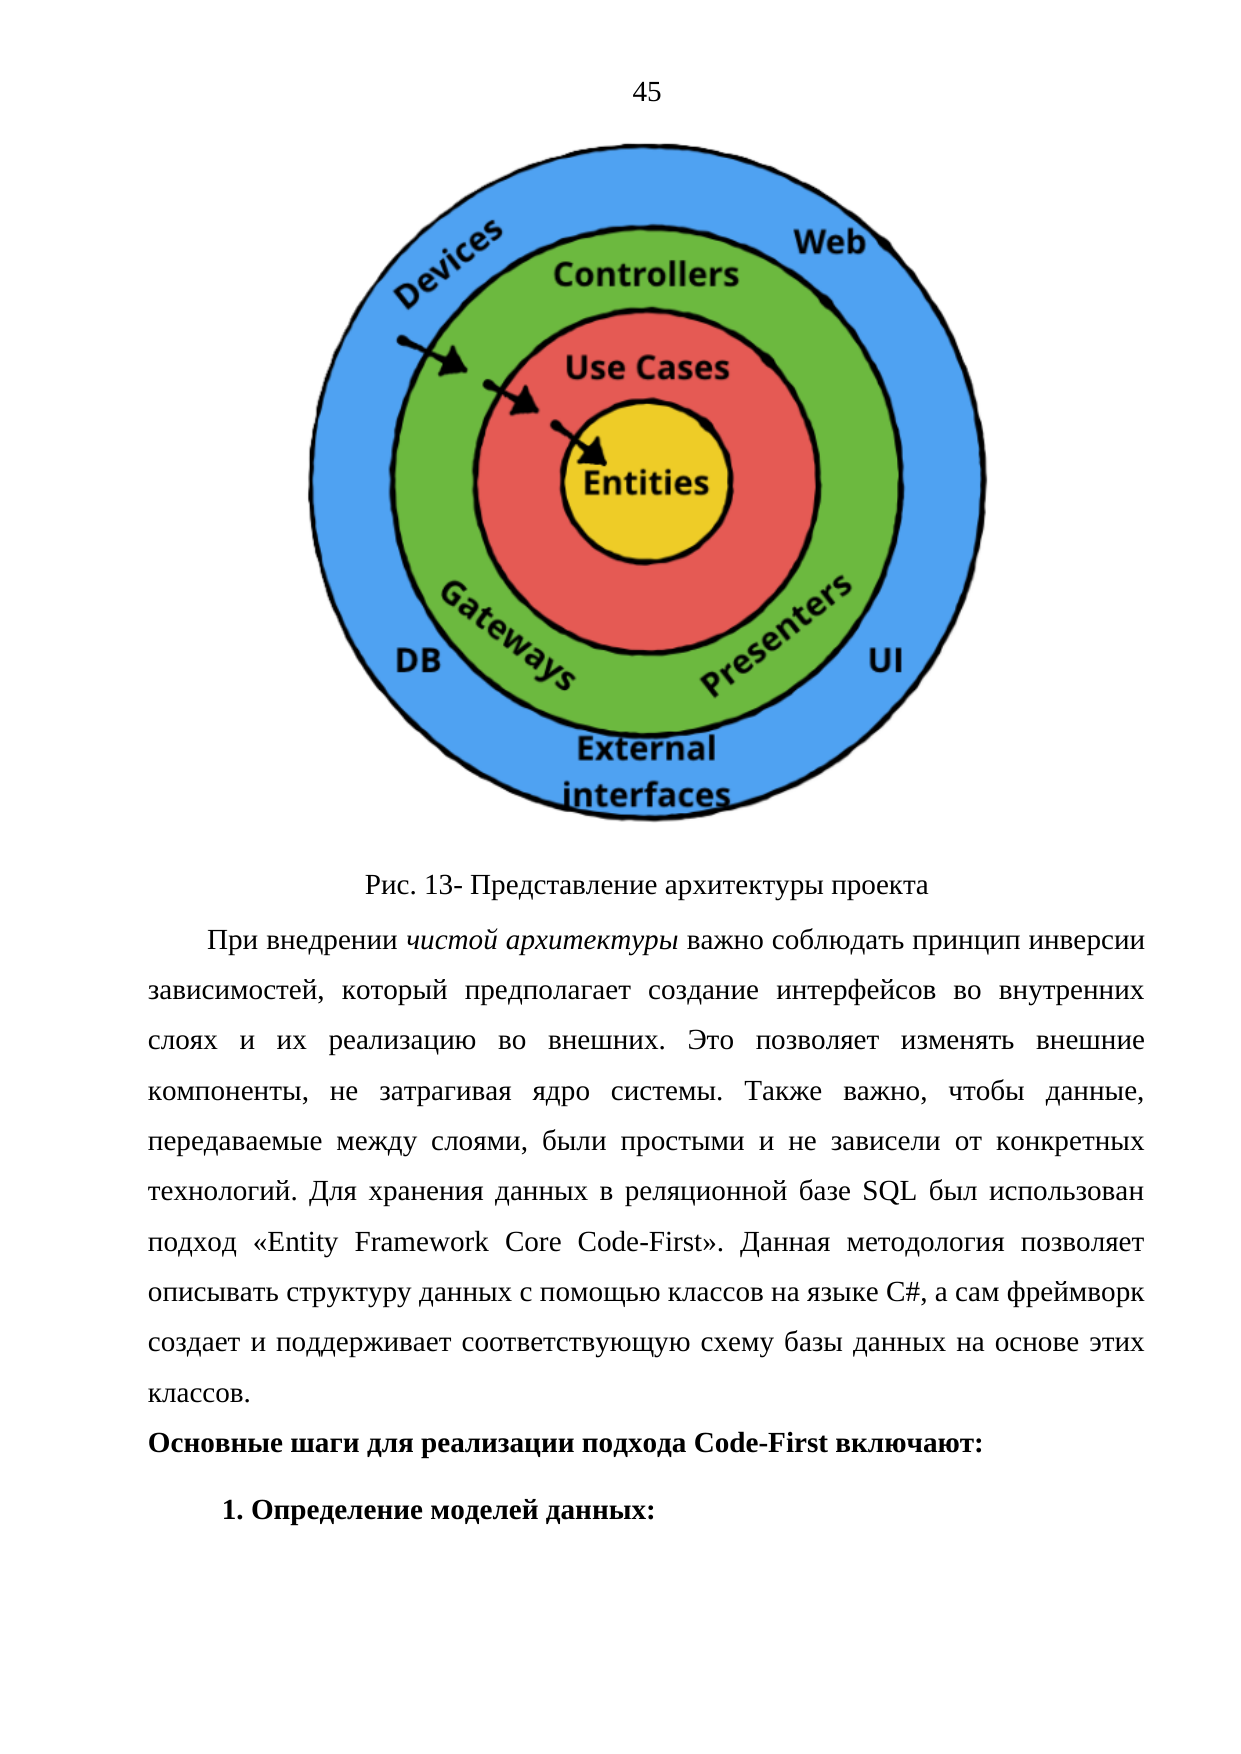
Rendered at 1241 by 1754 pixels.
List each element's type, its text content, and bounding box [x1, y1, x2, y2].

text 1. Определение моделей данных: [222, 1492, 1146, 1526]
text Рис. 13- Представление архитектуры проекта [148, 867, 1146, 901]
text При внедрении чистой архитектуры важно соблюдать принцип инверсии зависимостей, который предполагает создание интерфейсов во внутренних слоях и их реализацию во внешних. Это позволяет изменять внешние компоненты, не затрагивая ядро системы. Также важно, чтобы данные, передаваемые между слоями, были простыми и не зависели от конкретных технологий. Для хранения данных в реляционной базе SQL был использован подход «Entity Framework Core Code-First». Данная методология позволяет описывать структуру данных с помощью классов на языке C#, а сам фреймворк создает и поддерживает соответствующую схему базы данных на основе этих классов. [148, 922, 1146, 1408]
text Основные шаги для реализации подхода Code-First включают: [148, 1425, 1146, 1458]
picture [303, 141, 990, 830]
